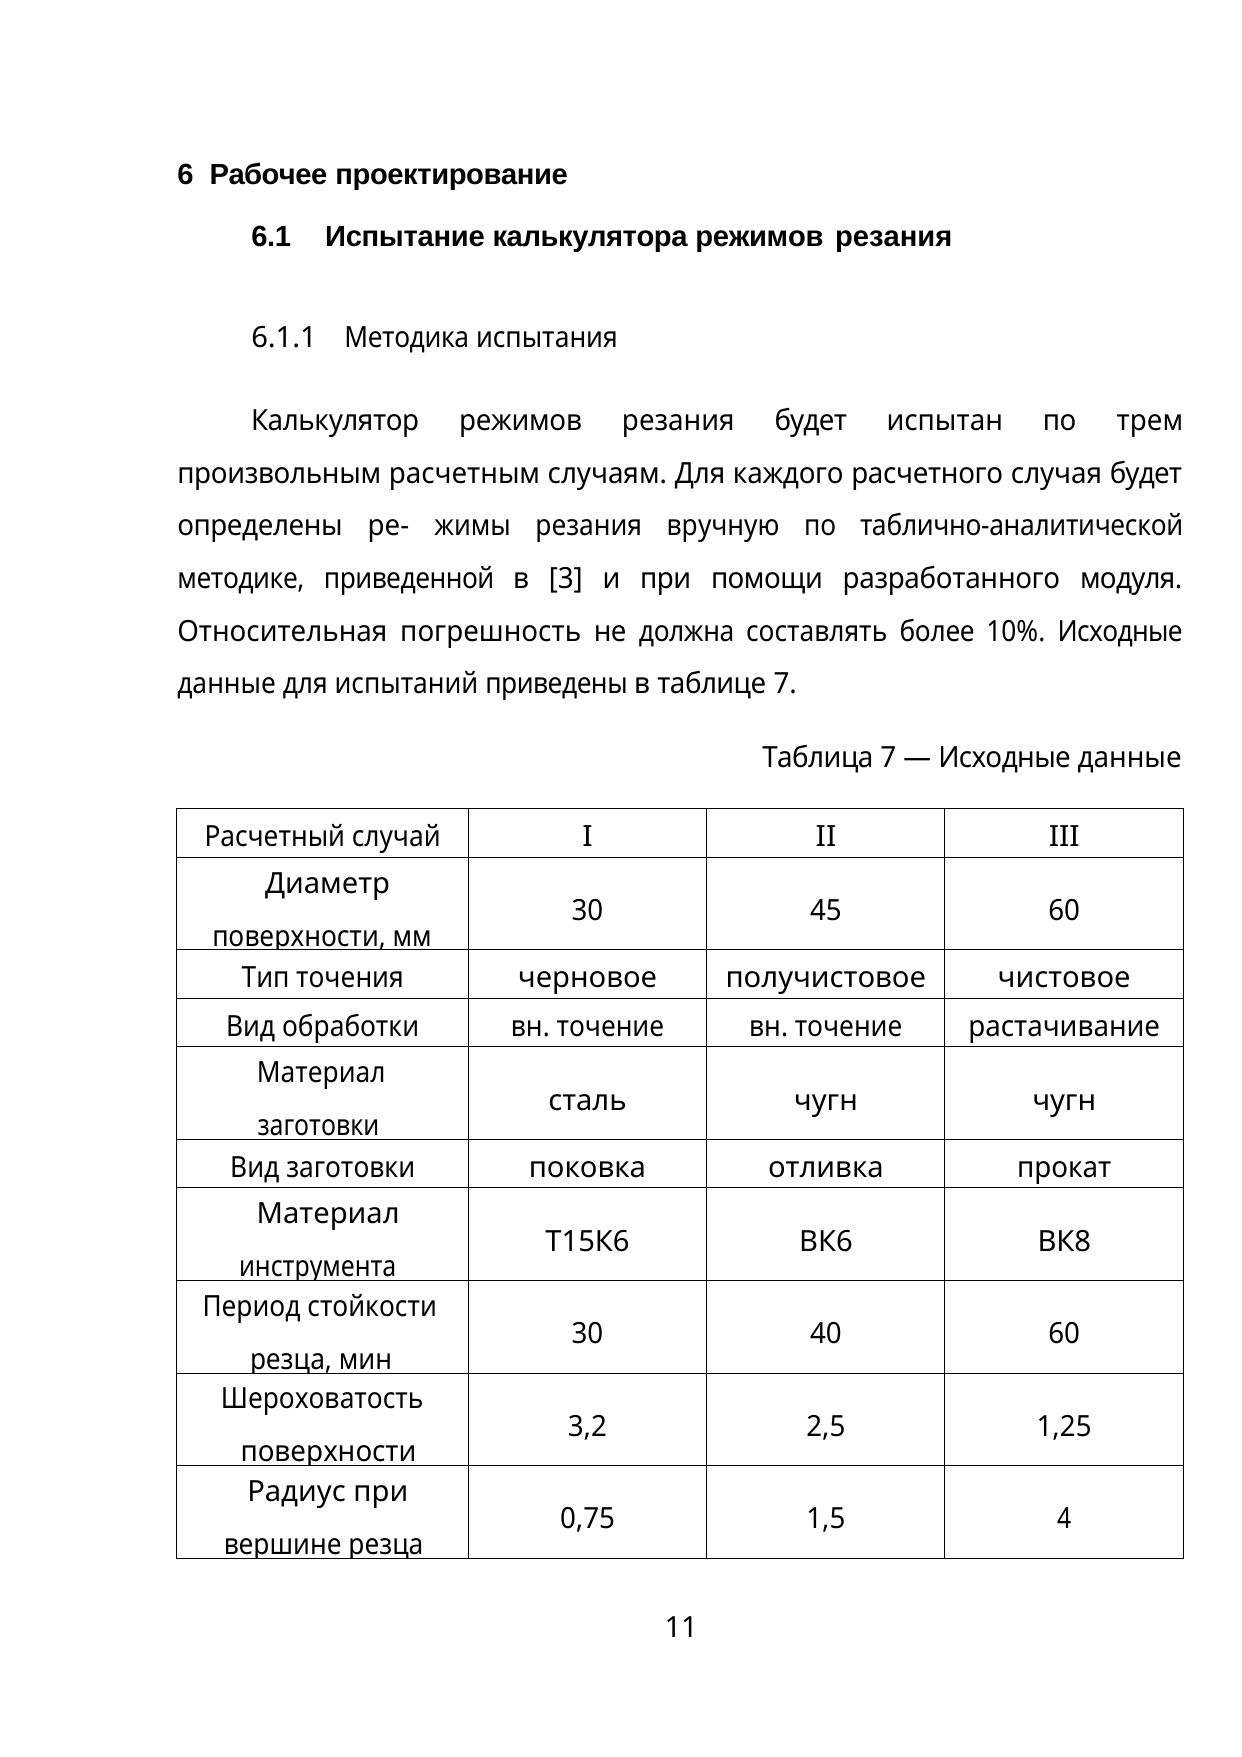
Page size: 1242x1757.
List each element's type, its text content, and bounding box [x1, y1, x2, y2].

table_cell чистовое [945, 950, 1183, 998]
table_cell 45 [707, 858, 944, 949]
table_cell Тип точения [177, 950, 468, 998]
table_cell 2,5 [707, 1374, 944, 1465]
table_cell Вид обработки [177, 999, 468, 1046]
table_cell 30 [469, 858, 706, 949]
table_cell чугн [945, 1047, 1183, 1139]
table_cell отливка [707, 1140, 944, 1187]
table_cell поковка [469, 1140, 706, 1187]
text Таблица 7 — Исходные данные [762, 737, 1196, 776]
table_header Расчетный случай [177, 809, 468, 857]
table_cell ВК6 [707, 1188, 944, 1280]
list Методика испытания [251, 316, 1196, 356]
table_cell Радиус при вершине резца [177, 1466, 468, 1558]
table_cell 0,75 [469, 1466, 706, 1558]
table_cell вн. точение [707, 999, 944, 1046]
table_cell вн. точение [469, 999, 706, 1046]
table_cell получистовое [707, 950, 944, 998]
table_cell 60 [945, 1281, 1183, 1372]
table_cell 1,5 [707, 1466, 944, 1558]
subtitle Рабочее проектирование [177, 157, 1196, 190]
table_header III [945, 809, 1183, 857]
table_cell сталь [469, 1047, 706, 1139]
table_cell чугн [707, 1047, 944, 1139]
table_cell 60 [945, 858, 1183, 949]
table_cell прокат [945, 1140, 1183, 1187]
table_cell Диаметр поверхности, мм [177, 858, 468, 949]
table_cell Материал заготовки [177, 1047, 468, 1139]
table_header II [707, 809, 944, 857]
table_cell черновое [469, 950, 706, 998]
table_cell 1,25 [945, 1374, 1183, 1465]
table_cell 4 [945, 1466, 1183, 1558]
table_header I [469, 809, 706, 857]
table_cell Т15К6 [469, 1188, 706, 1280]
text Калькулятор режимов резания будет испытан по трем произвольным расчетным случаям. Для каждого расчетного случая будет определены ре- жимы резания вручную по таблично-аналитической методике, приведенной в [3] и при помощи разработанного модуля. Относительная погрешность не должна составлять более 10%. Исходные данные для испытаний приведены в таблице 7. [177, 399, 1183, 702]
table_cell Шероховатость поверхности [177, 1374, 468, 1465]
table_cell ВК8 [945, 1188, 1183, 1280]
table_cell Материал инструмента [177, 1188, 468, 1280]
table_cell Период стойкости резца, мин [177, 1281, 468, 1372]
table_cell 40 [707, 1281, 944, 1372]
table_cell Вид заготовки [177, 1140, 468, 1187]
list Испытание калькулятора режимов резания [251, 219, 1196, 253]
table_cell 30 [469, 1281, 706, 1372]
table_cell растачивание [945, 999, 1183, 1046]
table_cell 3,2 [469, 1374, 706, 1465]
